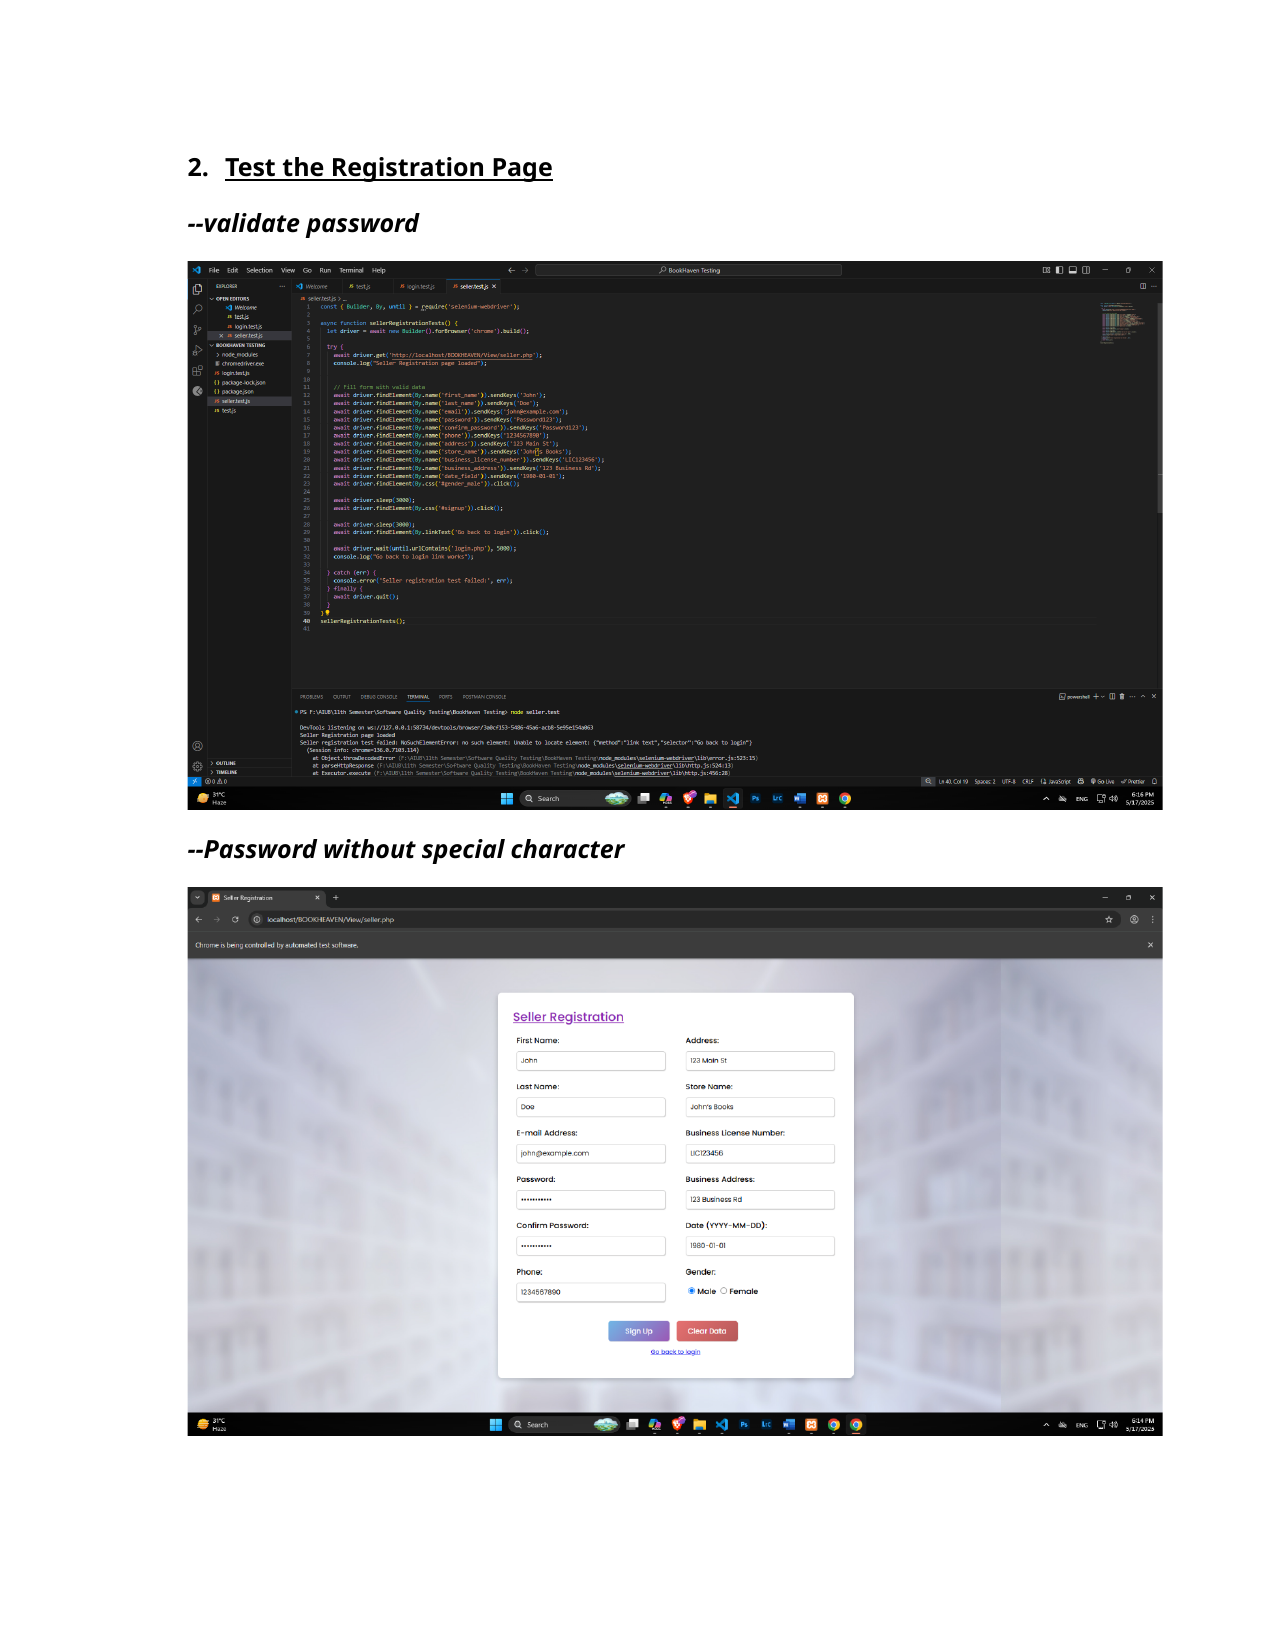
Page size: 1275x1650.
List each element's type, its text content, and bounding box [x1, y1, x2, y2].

picture [187, 887, 1163, 1436]
text --Password without special character [187, 832, 1125, 866]
picture [187, 261, 1163, 810]
text --validate password [187, 206, 1125, 240]
list Test the Registration Page [187, 150, 1125, 184]
